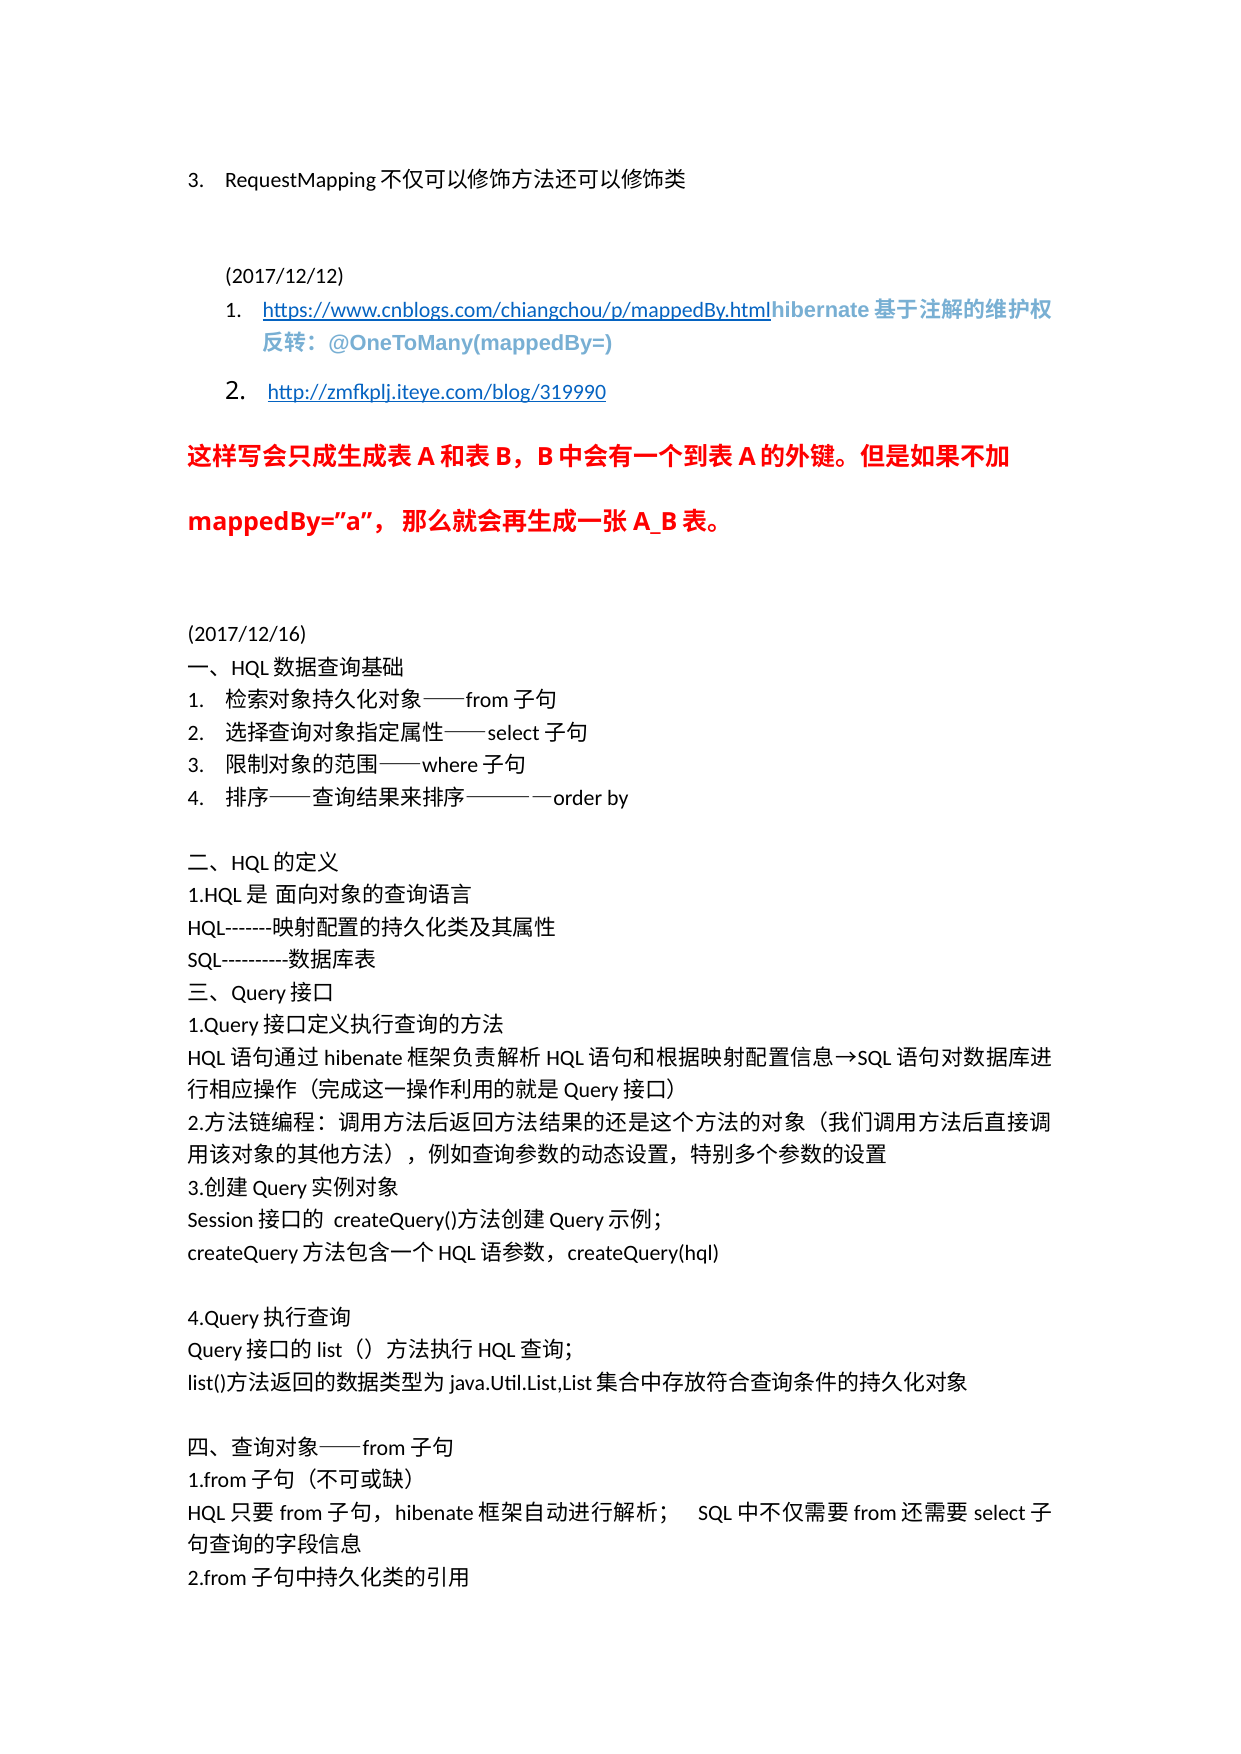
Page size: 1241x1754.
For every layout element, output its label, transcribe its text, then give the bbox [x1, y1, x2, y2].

text 这样写会只成生成表A和表B，B中会有一个到表A的外键。但是如果不加mappedBy=”a”， 那么就会再生成一张A_B表。 [187, 422, 1053, 552]
text HQL只要from子句，hibenate框架自动进行解析； SQL中不仅需要from还需要select子句查询的字段信息 [187, 1494, 1053, 1559]
list 排序——查询结果来排序————order by [187, 779, 1053, 812]
text 4.Query执行查询 [187, 1299, 1053, 1332]
text 2.from子句中持久化类的引用 [187, 1559, 1053, 1592]
text HQL语句通过hibenate框架负责解析HQL语句和根据映射配置信息→SQL语句对数据库进行相应操作（完成这一操作利用的就是Query接口） [187, 1039, 1053, 1104]
text 一、HQL数据查询基础 [187, 649, 1053, 682]
text (2017/12/16) [187, 617, 1053, 649]
list (2017/12/12) [225, 259, 1053, 292]
text SQL----------数据库表 [187, 942, 1053, 974]
text createQuery方法包含一个HQL语参数，createQuery(hql) [187, 1234, 1053, 1267]
list 检索对象持久化对象——from子句 [187, 682, 1053, 714]
list 限制对象的范围——where子句 [187, 747, 1053, 779]
text 3.创建Query实例对象 [187, 1169, 1053, 1202]
text 1.HQL是 面向对象的查询语言 [187, 877, 1053, 909]
text 四、查询对象——from子句 [187, 1429, 1053, 1462]
text list()方法返回的数据类型为java.Util.List,List集合中存放符合查询条件的持久化对象 [187, 1364, 1053, 1397]
list RequestMapping不仅可以修饰方法还可以修饰类 [187, 162, 1053, 194]
text 二、HQL的定义 [187, 844, 1053, 877]
text 三、Query接口 [187, 974, 1053, 1007]
list https://www.cnblogs.com/chiangchou/p/mappedBy.htmlhibernate基于注解的维护权反转：@OneToMany(mappedBy=) [225, 292, 1053, 357]
text 1.Query接口定义执行查询的方法 [187, 1007, 1053, 1039]
text 2.方法链编程：调用方法后返回方法结果的还是这个方法的对象（我们调用方法后直接调用该对象的其他方法），例如查询参数的动态设置，特别多个参数的设置 [187, 1104, 1053, 1169]
text 1.from子句（不可或缺） [187, 1462, 1053, 1494]
text HQL-------映射配置的持久化类及其属性 [187, 909, 1053, 942]
text Query接口的list（）方法执行HQL查询； [187, 1332, 1053, 1364]
list 选择查询对象指定属性——select子句 [187, 714, 1053, 747]
list http://zmfkplj.iteye.com/blog/319990 [225, 357, 1053, 422]
text Session接口的 createQuery()方法创建Query示例； [187, 1202, 1053, 1234]
